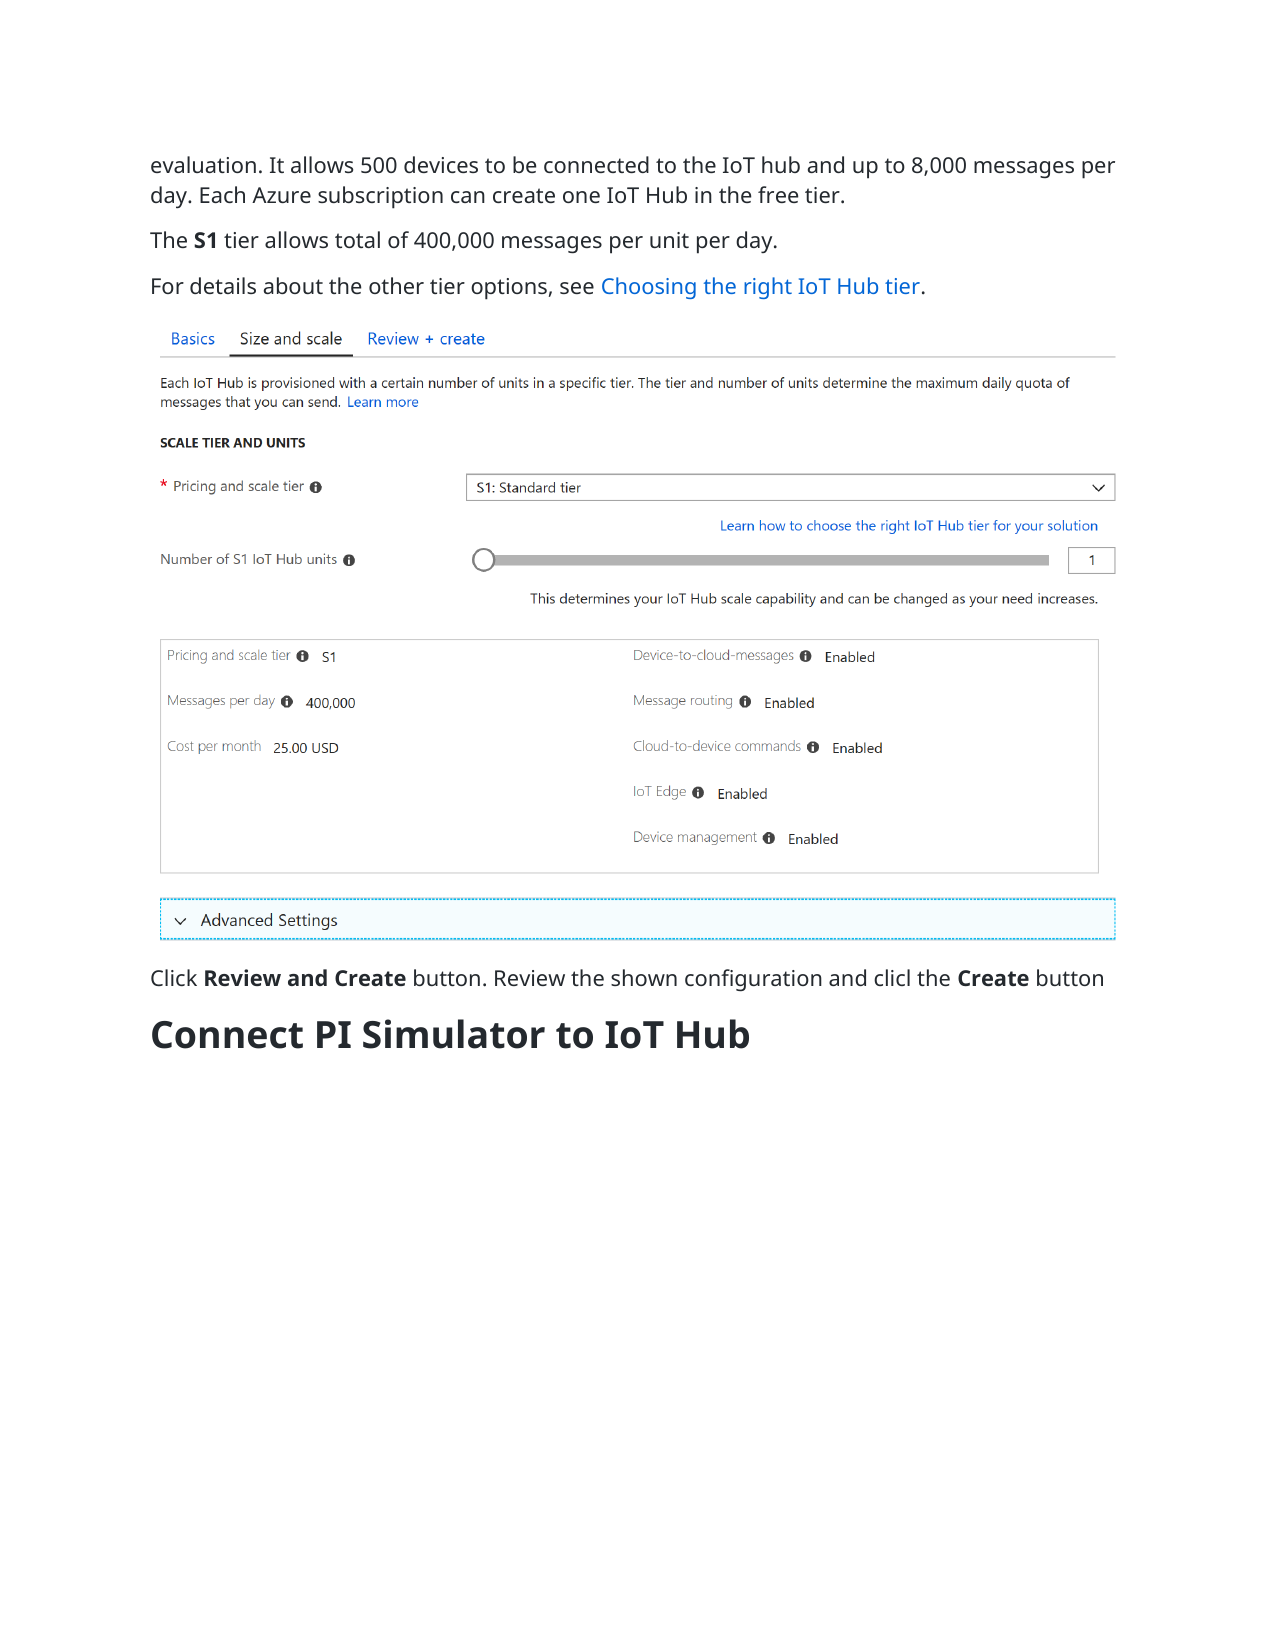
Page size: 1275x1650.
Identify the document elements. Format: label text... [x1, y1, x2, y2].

text Click Review and Create button. Review the shown configuration and clicl the Create button [150, 963, 1125, 993]
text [150, 150, 1125, 209]
text Connect PI Simulator to IoT Hub [150, 1008, 1125, 1059]
text The S1 tier allows total of 400,000 messages per unit per day. [150, 225, 1125, 255]
picture [150, 316, 1125, 948]
text For details about the other tier options, see Choosing the right IoT Hub tier. [150, 271, 1125, 300]
